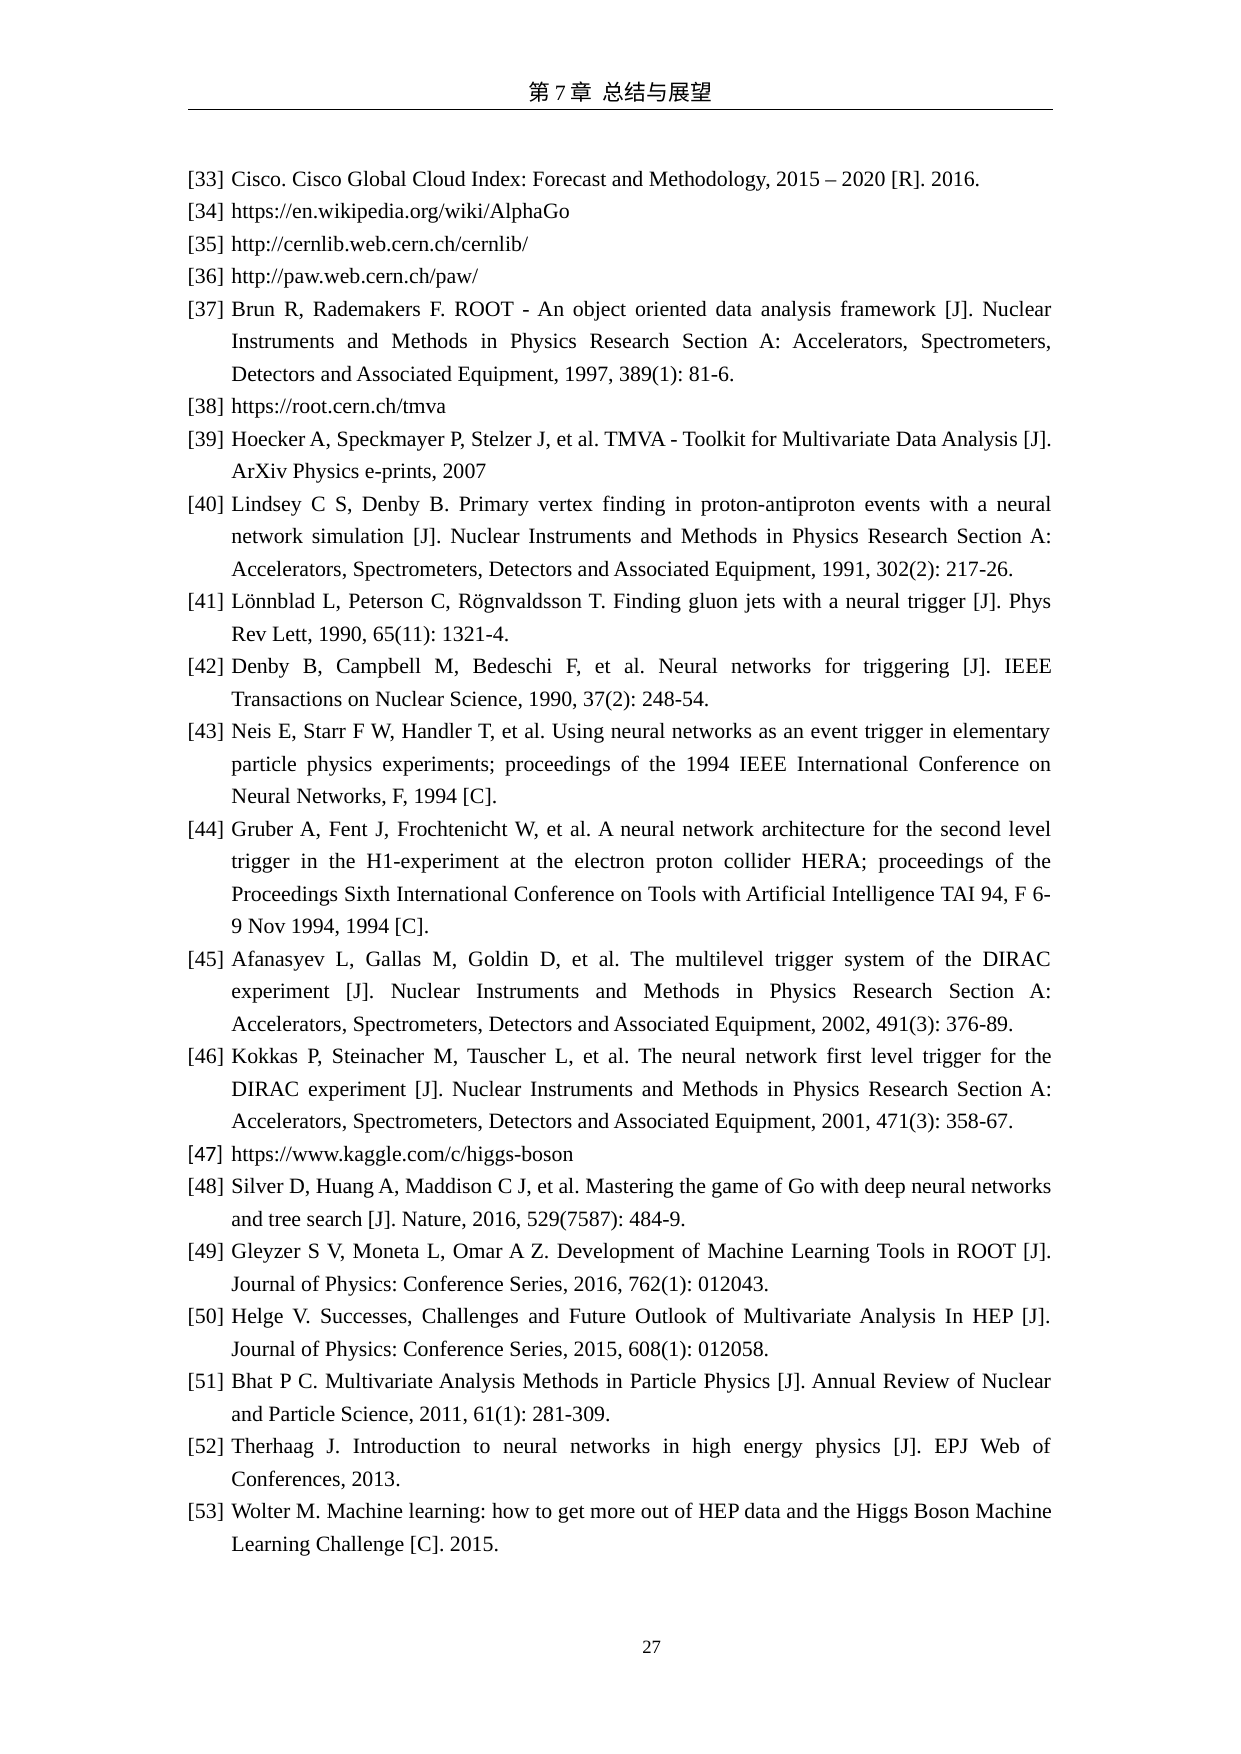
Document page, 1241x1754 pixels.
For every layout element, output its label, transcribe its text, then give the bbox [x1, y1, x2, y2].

text Gruber A, Fent J, Frochtenicht W, et al. A neural network architecture for the second level trigger in the H1-experiment at the electron proton collider HERA; proceedings of the Proceedings Sixth International Conference on Tools with Artificial Intelligence TAI 94, F 6-9 Nov 1994, 1994 [C]. [187, 812, 1053, 942]
text Afanasyev L, Gallas M, Goldin D, et al. The multilevel trigger system of the DIRAC experiment [J]. Nuclear Instruments and Methods in Physics Research Section A: Accelerators, Spectrometers, Detectors and Associated Equipment, 2002, 491(3): 376-89. [187, 942, 1053, 1039]
text http://paw.web.cern.ch/paw/ [187, 259, 1053, 292]
text https://root.cern.ch/tmva [187, 389, 1053, 422]
text Brun R, Rademakers F. ROOT - An object oriented data analysis framework [J]. Nuclear Instruments and Methods in Physics Research Section A: Accelerators, Spectrometers, Detectors and Associated Equipment, 1997, 389(1): 81-6. [187, 292, 1053, 389]
text Bhat P C. Multivariate Analysis Methods in Particle Physics [J]. Annual Review of Nuclear and Particle Science, 2011, 61(1): 281-309. [187, 1364, 1053, 1429]
text Kokkas P, Steinacher M, Tauscher L, et al. The neural network first level trigger for the DIRAC experiment [J]. Nuclear Instruments and Methods in Physics Research Section A: Accelerators, Spectrometers, Detectors and Associated Equipment, 2001, 471(3): 358-67. [187, 1039, 1053, 1137]
text Neis E, Starr F W, Handler T, et al. Using neural networks as an event trigger in elementary particle physics experiments; proceedings of the 1994 IEEE International Conference on Neural Networks, F, 1994 [C]. [187, 714, 1053, 812]
text Silver D, Huang A, Maddison C J, et al. Mastering the game of Go with deep neural networks and tree search [J]. Nature, 2016, 529(7587): 484-9. [187, 1169, 1053, 1234]
text https://en.wikipedia.org/wiki/AlphaGo [187, 194, 1053, 227]
text Therhaag J. Introduction to neural networks in high energy physics [J]. EPJ Web of Conferences, 2013. [187, 1429, 1053, 1494]
text Wolter M. Machine learning: how to get more out of HEP data and the Higgs Boson Machine Learning Challenge [C]. 2015. [187, 1494, 1053, 1559]
text Hoecker A, Speckmayer P, Stelzer J, et al. TMVA - Toolkit for Multivariate Data Analysis [J]. ArXiv Physics e-prints, 2007 [187, 422, 1053, 487]
text https://www.kaggle.com/c/higgs-boson [187, 1137, 1053, 1169]
text Gleyzer S V, Moneta L, Omar A Z. Development of Machine Learning Tools in ROOT [J]. Journal of Physics: Conference Series, 2016, 762(1): 012043. [187, 1234, 1053, 1299]
text Cisco. Cisco Global Cloud Index: Forecast and Methodology, 2015 – 2020 [R]. 2016. [187, 162, 1053, 194]
text Lindsey C S, Denby B. Primary vertex finding in proton-antiproton events with a neural network simulation [J]. Nuclear Instruments and Methods in Physics Research Section A: Accelerators, Spectrometers, Detectors and Associated Equipment, 1991, 302(2): 217-26. [187, 487, 1053, 584]
text Helge V. Successes, Challenges and Future Outlook of Multivariate Analysis In HEP [J]. Journal of Physics: Conference Series, 2015, 608(1): 012058. [187, 1299, 1053, 1364]
text Lönnblad L, Peterson C, Rögnvaldsson T. Finding gluon jets with a neural trigger [J]. Phys Rev Lett, 1990, 65(11): 1321-4. [187, 584, 1053, 649]
text Denby B, Campbell M, Bedeschi F, et al. Neural networks for triggering [J]. IEEE Transactions on Nuclear Science, 1990, 37(2): 248-54. [187, 649, 1053, 714]
text http://cernlib.web.cern.ch/cernlib/ [187, 227, 1053, 259]
